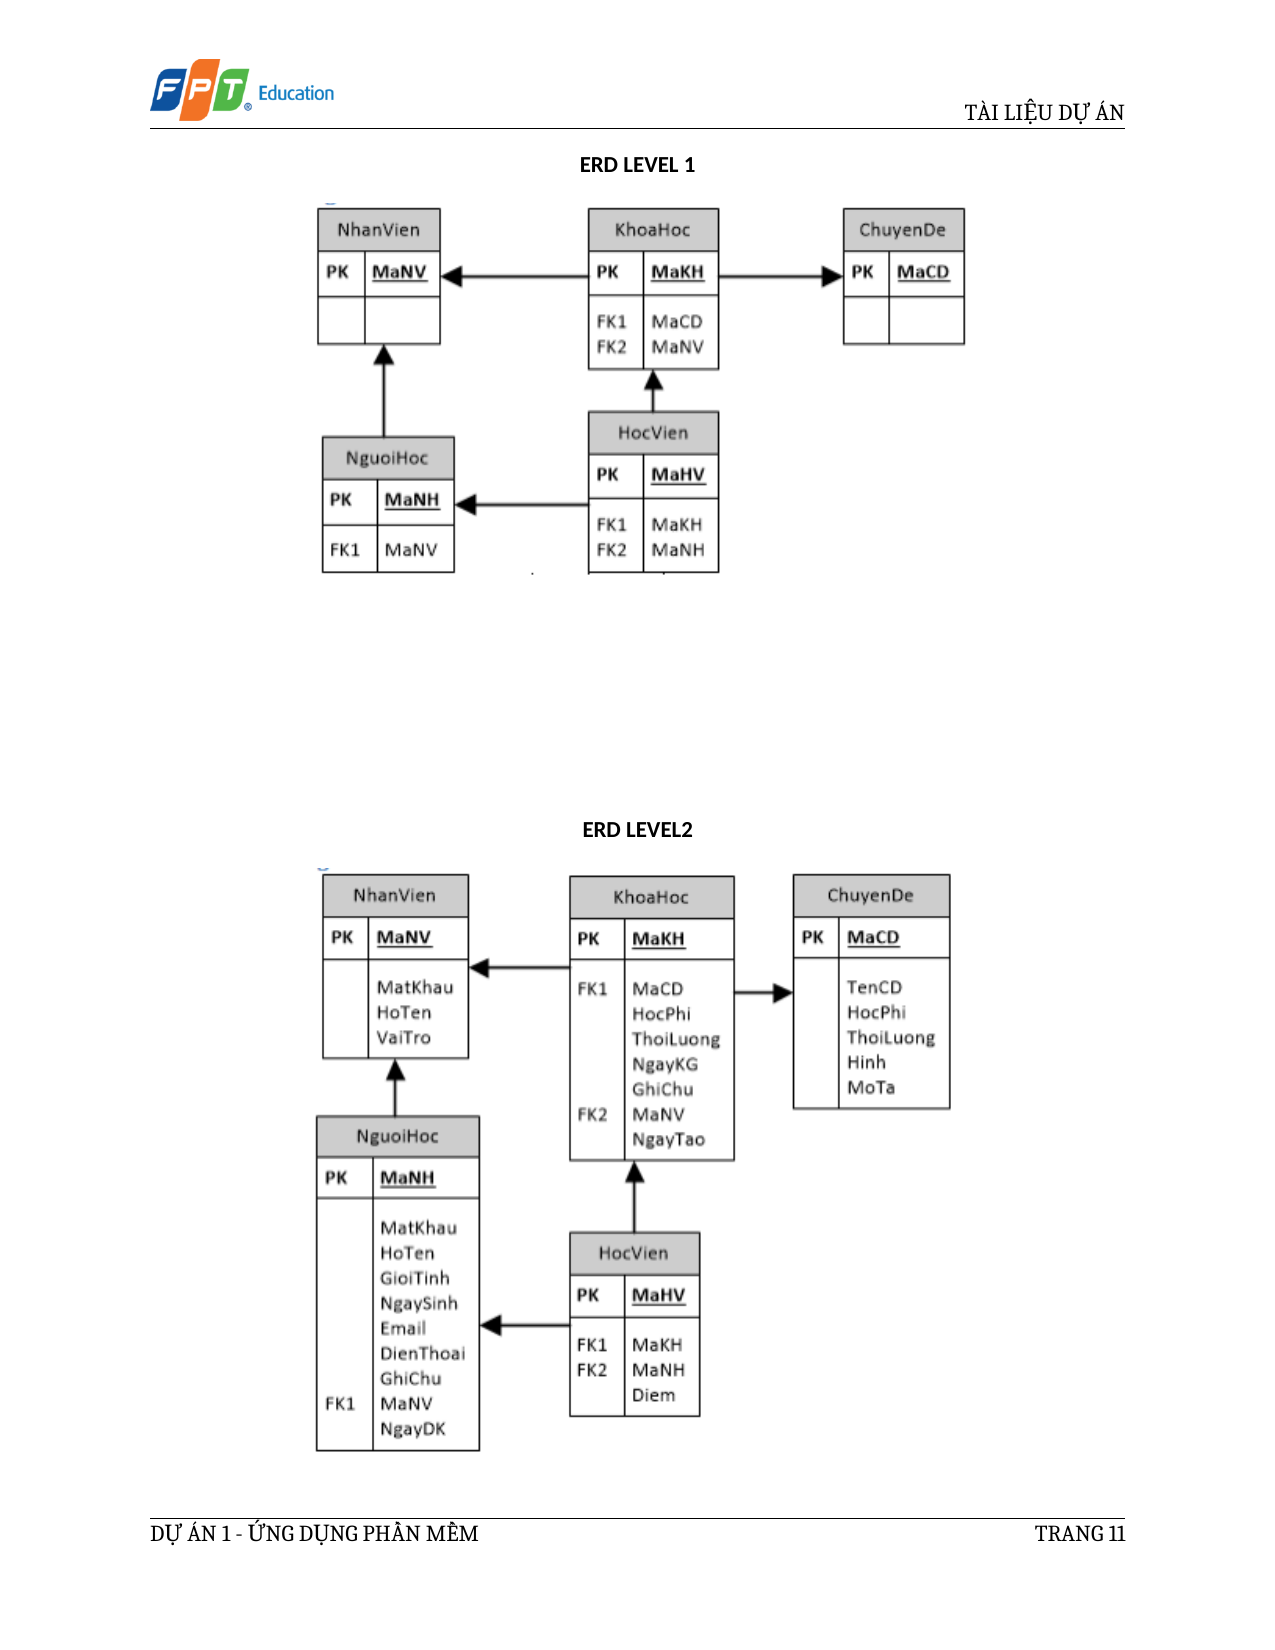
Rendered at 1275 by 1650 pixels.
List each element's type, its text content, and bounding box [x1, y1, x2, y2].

picture [310, 868, 965, 1458]
picture [305, 203, 970, 578]
text ERD LEVEL2 [150, 815, 1125, 843]
text ERD LEVEL 1 [150, 150, 1125, 178]
picture [150, 59, 336, 121]
